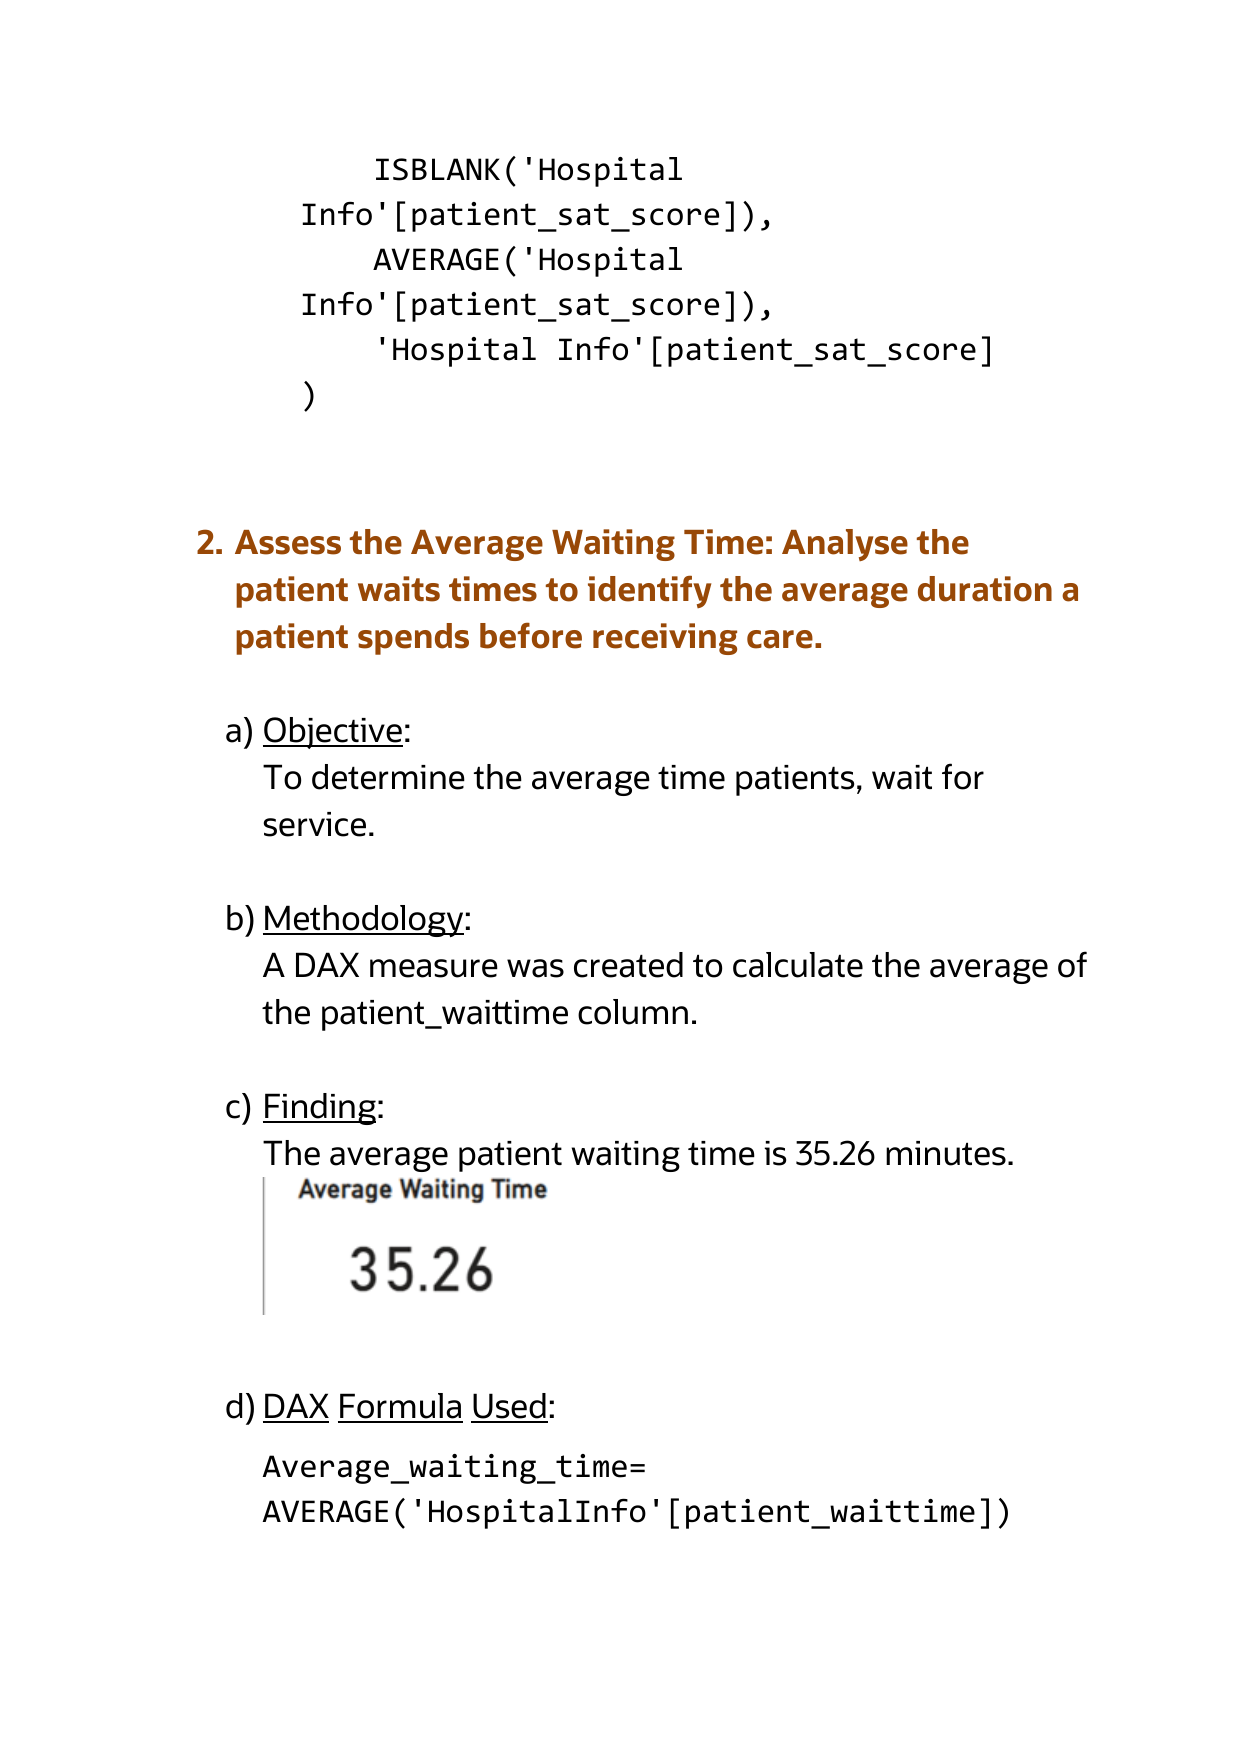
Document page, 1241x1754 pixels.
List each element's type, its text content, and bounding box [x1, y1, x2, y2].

text ) [300, 374, 1090, 413]
list Objective: [225, 707, 1090, 751]
list To determine the average time patients, wait for service. [262, 754, 1090, 845]
text ISBLANK('Hospital Info'[patient_sat_score]), [300, 150, 1090, 234]
list A DAX measure was created to calculate the average of the patient_waittime column. [262, 942, 1090, 1033]
list Methodology: [225, 895, 1090, 939]
text Average_waiting_time= AVERAGE('HospitalInfo'[patient_waittime]) [262, 1447, 1090, 1531]
text AVERAGE('Hospital Info'[patient_sat_score]), [300, 240, 1090, 324]
list Finding: [225, 1083, 1090, 1127]
list Assess the Average Waiting Time: Analyse the patient waits times to identify the average duration a patient spends before receiving care. [197, 519, 1090, 657]
text 'Hospital Info'[patient_sat_score] [300, 329, 1090, 369]
list The average patient waiting time is 35.26 minutes. [262, 1130, 1090, 1174]
list DAX Formula Used: [225, 1383, 1090, 1427]
picture [262, 1177, 578, 1315]
